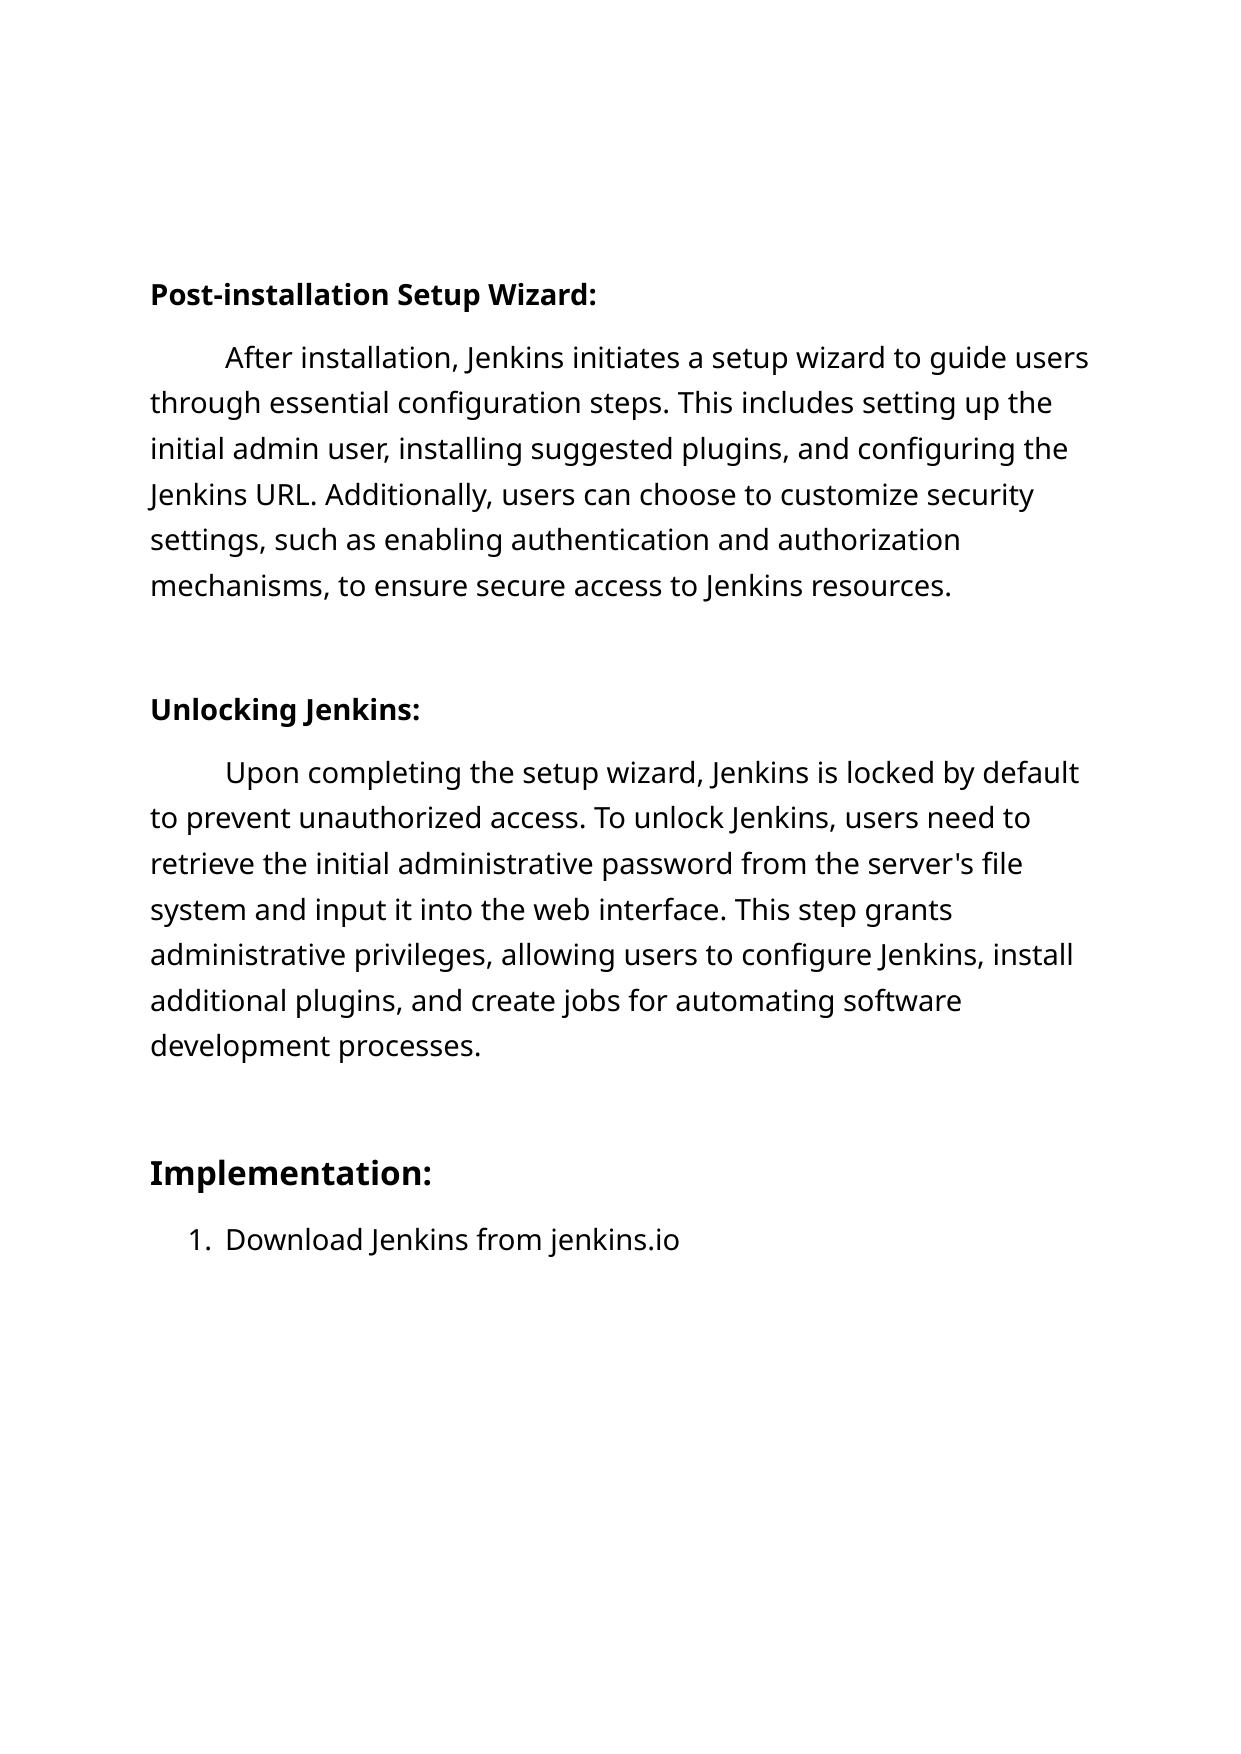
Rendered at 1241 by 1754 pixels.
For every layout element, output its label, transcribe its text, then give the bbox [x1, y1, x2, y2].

text After installation, Jenkins initiates a setup wizard to guide users through essential configuration steps. This includes setting up the initial admin user, installing suggested plugins, and configuring the Jenkins URL. Additionally, users can choose to customize security settings, such as enabling authentication and authorization mechanisms, to ensure secure access to Jenkins resources. [150, 337, 1090, 605]
text Implementation: [150, 1150, 1090, 1196]
list Download Jenkins from jenkins.io [187, 1219, 1090, 1259]
text Post-installation Setup Wizard: [150, 274, 1090, 314]
text Unlocking Jenkins: [150, 689, 1090, 729]
text Upon completing the setup wizard, Jenkins is locked by default to prevent unauthorized access. To unlock Jenkins, users need to retrieve the initial administrative password from the server's file system and input it into the web interface. This step grants administrative privileges, allowing users to configure Jenkins, install additional plugins, and create jobs for automating software development processes. [150, 752, 1090, 1065]
